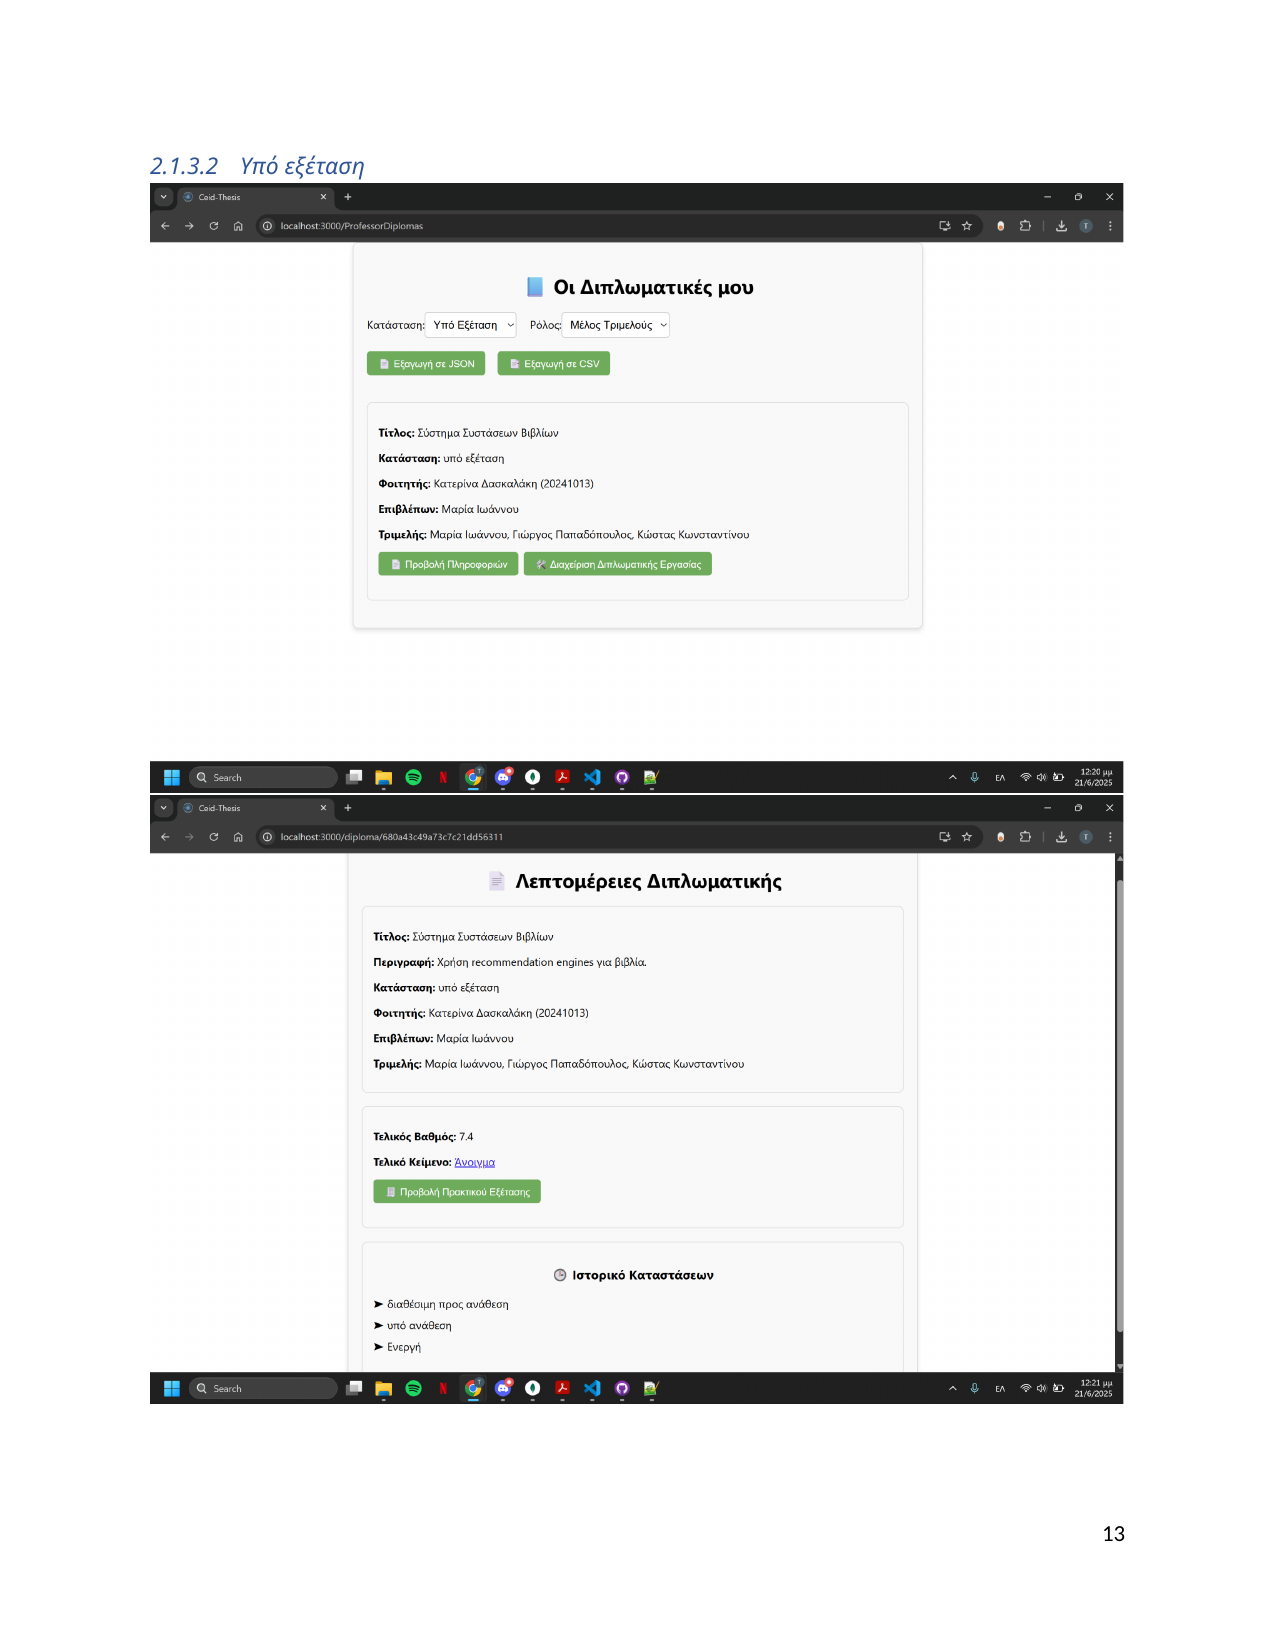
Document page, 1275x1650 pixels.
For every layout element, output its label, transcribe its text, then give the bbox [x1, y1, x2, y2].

picture [150, 183, 1124, 793]
picture [150, 795, 1124, 1404]
subtitle Υπό εξέταση [150, 150, 1125, 181]
